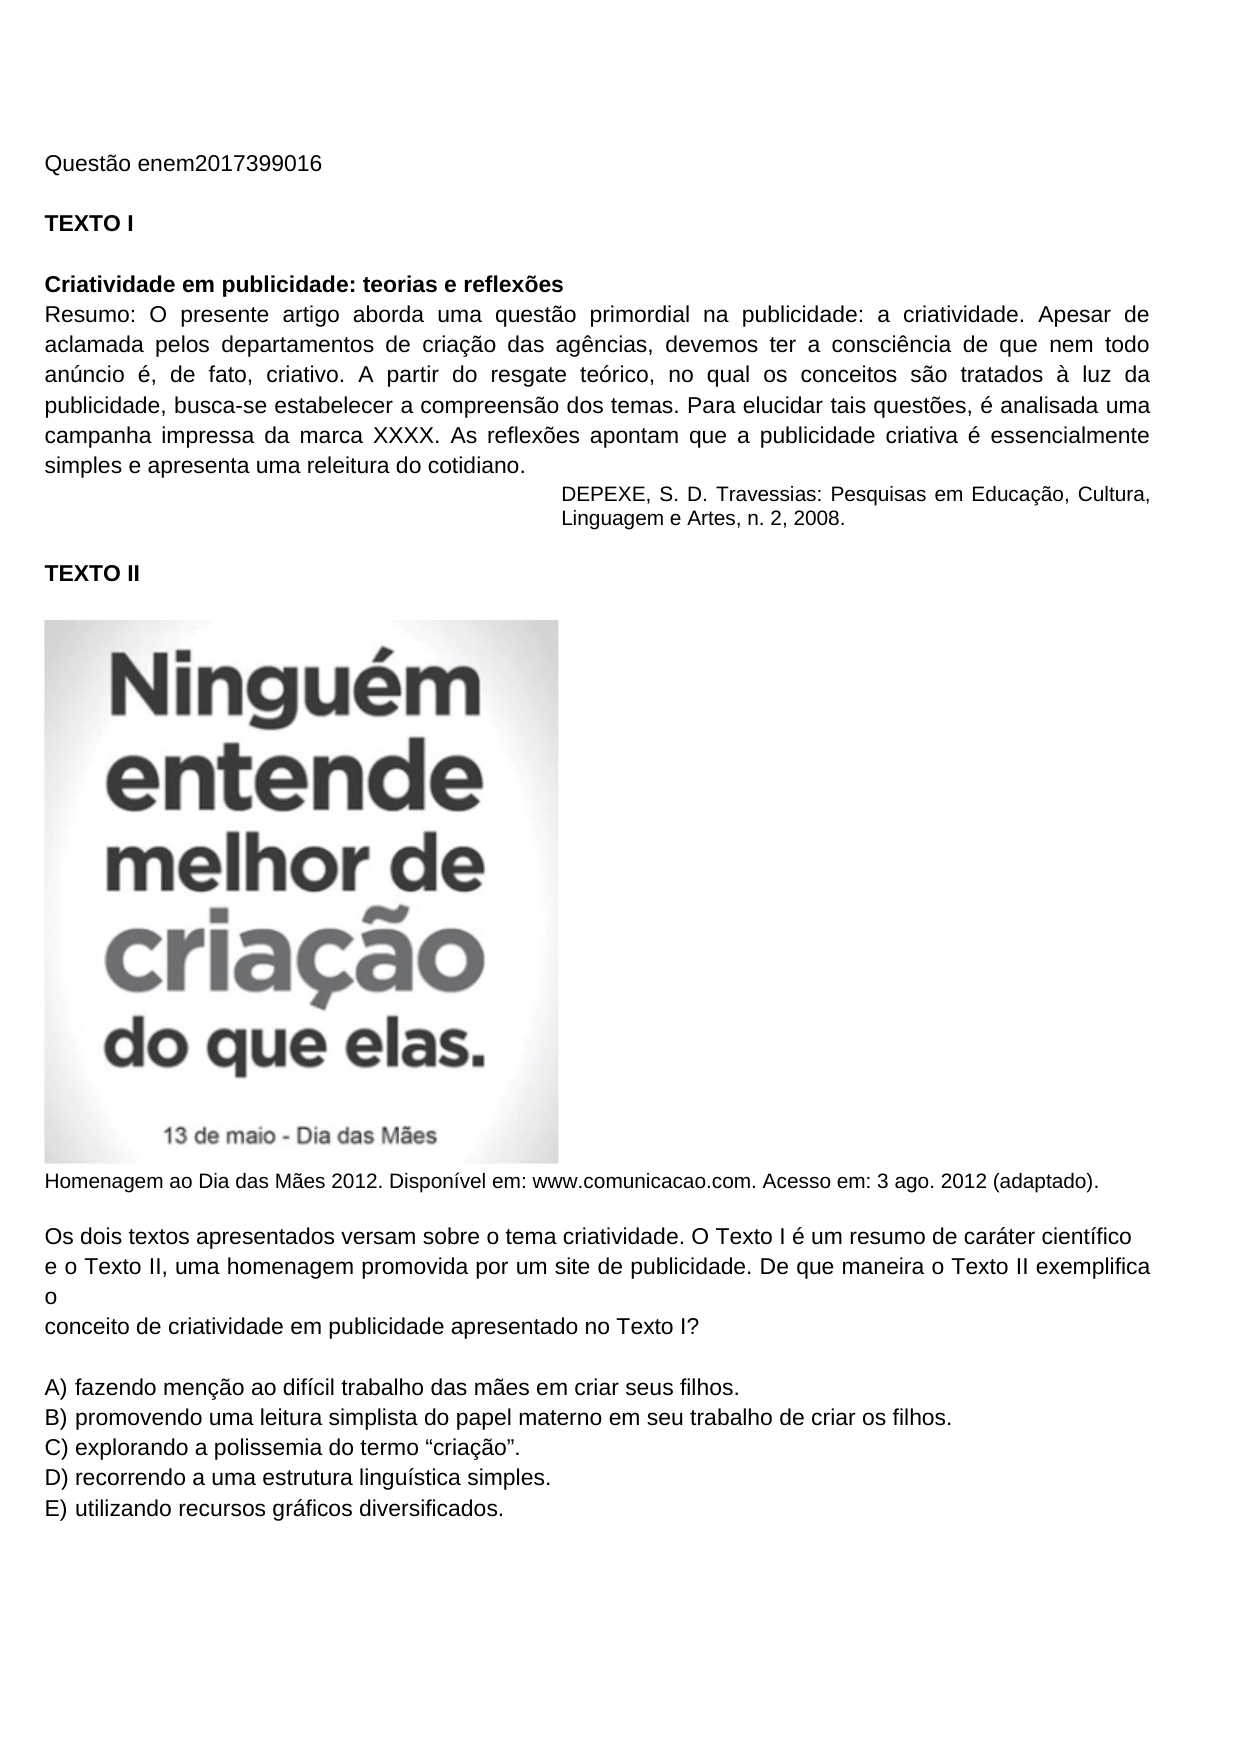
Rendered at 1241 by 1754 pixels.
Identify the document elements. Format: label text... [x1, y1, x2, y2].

list explorando a polissemia do termo “criação”. [44, 1434, 1151, 1460]
list fazendo menção ao difícil trabalho das mães em criar seus filhos. [44, 1374, 1151, 1400]
text Os dois textos apresentados versam sobre o tema criatividade. O Texto I é um resumo de caráter científico [44, 1223, 1151, 1249]
text conceito de criatividade em publicidade apresentado no Texto I? [44, 1313, 1151, 1339]
list promovendo uma leitura simplista do papel materno em seu trabalho de criar os filhos. [44, 1404, 1151, 1430]
text TEXTO I [44, 210, 1151, 237]
text Homenagem ao Dia das Mães 2012. Disponível em: www.comunicacao.com. Acesso em: 3 ago. 2012 (adaptado). [44, 1168, 1151, 1192]
text e o Texto II, uma homenagem promovida por um site de publicidade. De que maneira o Texto II exemplifica o [44, 1253, 1151, 1309]
text Questão enem2017399016 [44, 150, 1151, 176]
list recorrendo a uma estrutura linguística simples. [44, 1464, 1151, 1491]
text TEXTO II [44, 560, 1151, 587]
text DEPEXE, S. D. Travessias: Pesquisas em Educação, Cultura, Linguagem e Artes, n. 2, 2008. [561, 482, 1151, 530]
picture [44, 620, 560, 1165]
text Resumo: O presente artigo aborda uma questão primordial na publicidade: a criatividade. Apesar de aclamada pelos departamentos de criação das agências, devemos ter a consciência de que nem todo anúncio é, de fato, criativo. A partir do resgate teórico, no qual os conceitos são tratados à luz da publicidade, busca-se estabelecer a compreensão dos temas. Para elucidar tais questões, é analisada uma campanha impressa da marca XXXX. As reflexões apontam que a publicidade criativa é essencialmente simples e apresenta uma releitura do cotidiano. [44, 301, 1151, 478]
list utilizando recursos gráficos diversificados. [44, 1494, 1151, 1521]
text Criatividade em publicidade: teorias e reflexões [44, 271, 1151, 297]
